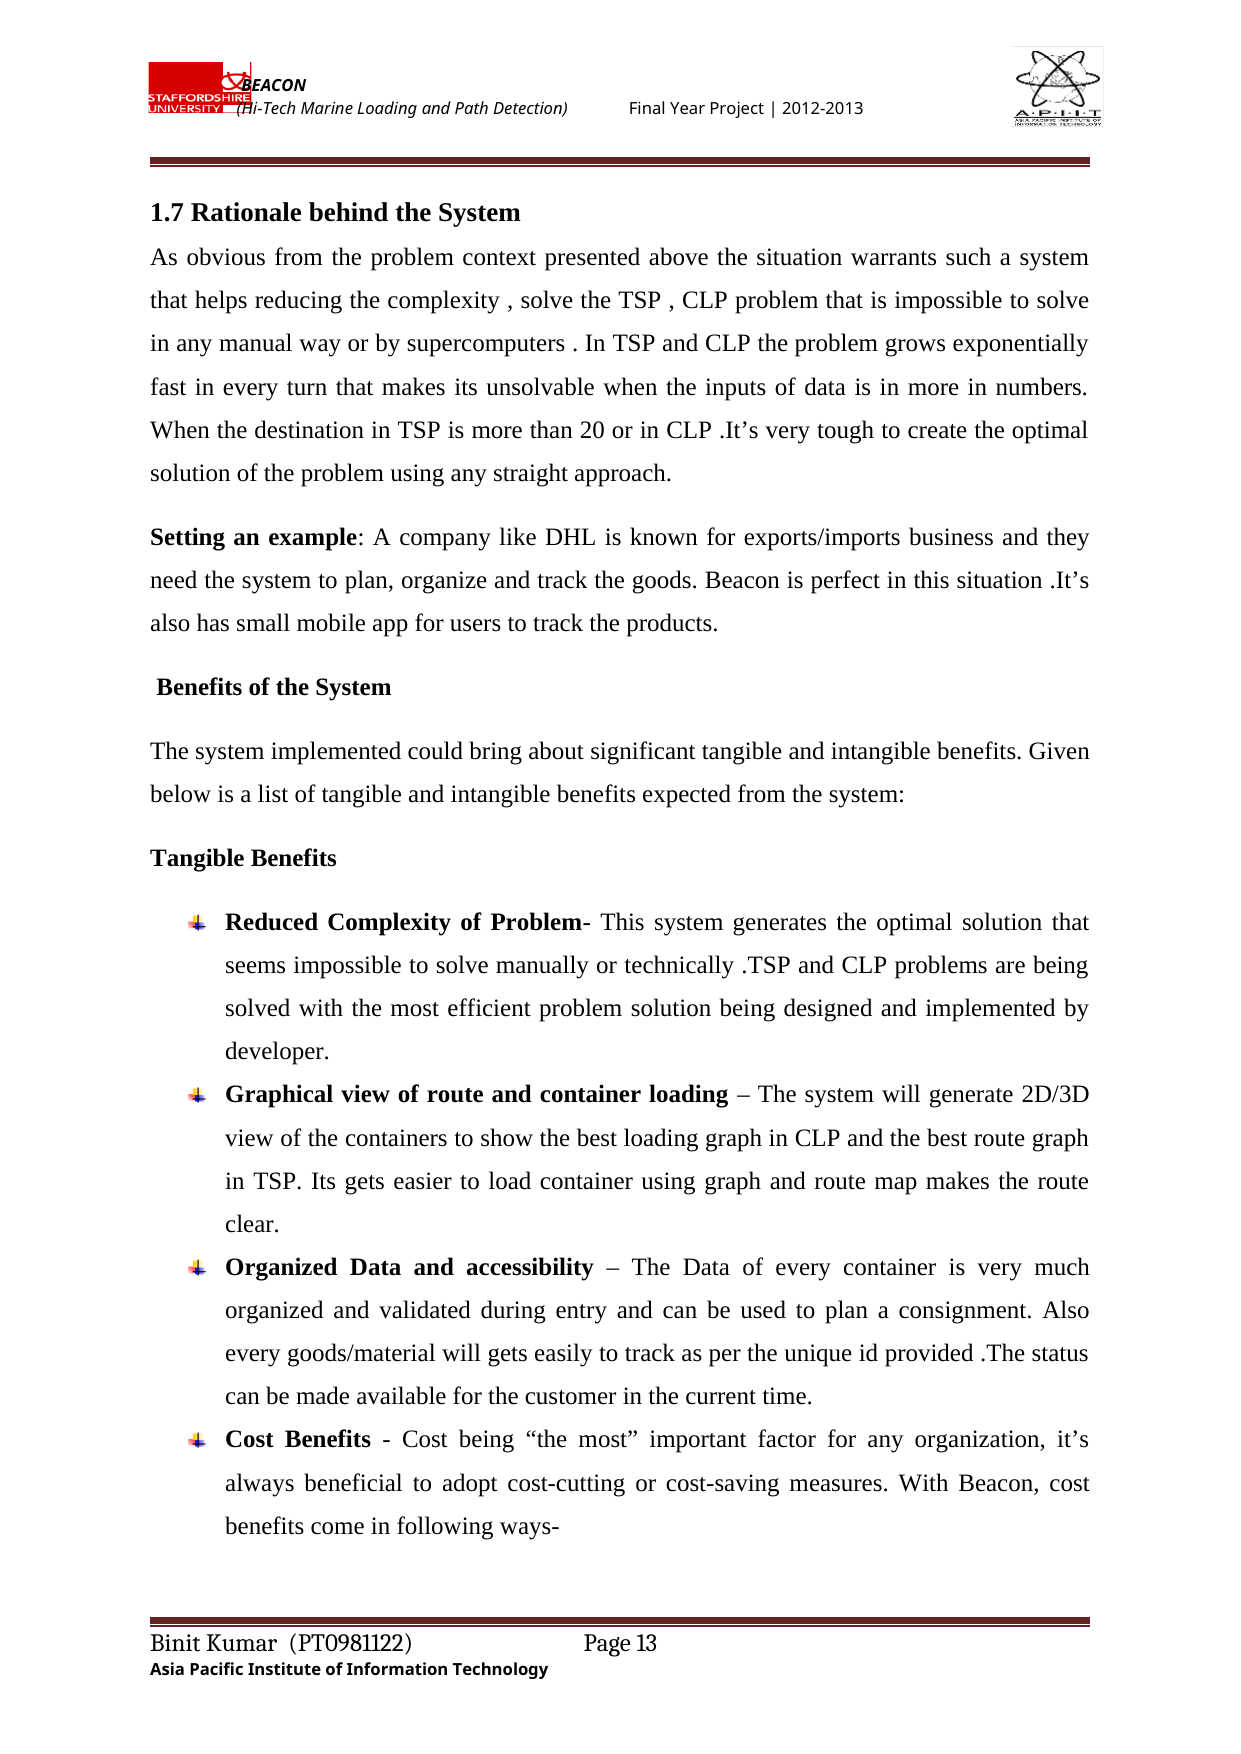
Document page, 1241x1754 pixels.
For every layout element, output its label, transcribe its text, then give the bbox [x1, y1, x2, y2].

list Cost Benefits - Cost being “the most” important factor for any organization, it’s always beneficial to adopt cost-cutting or cost-saving measures. With Beacon, cost benefits come in following ways- [187, 1424, 1090, 1539]
picture [188, 913, 206, 931]
text Benefits of the System [150, 672, 1090, 701]
text Tangible Benefits [150, 843, 1090, 872]
text As obvious from the problem context presented above the situation warrants such a system that helps reducing the complexity , solve the TSP , CLP problem that is impossible to solve in any manual way or by supercomputers . In TSP and CLP the problem grows exponentially fast in every turn that makes its unsolvable when the inputs of data is in more in numbers. When the destination in TSP is more than 20 or in CLP .It’s very tough to create the optimal solution of the problem using any straight approach. [150, 242, 1090, 487]
list Graphical view of route and container loading – The system will generate 2D/3D view of the containers to show the best loading graph in CLP and the best route graph in TSP. Its gets easier to load container using graph and route map makes the route clear. [187, 1079, 1090, 1238]
picture [188, 1258, 206, 1276]
list Organized Data and accessibility – The Data of every container is very much organized and validated during entry and can be used to plan a consignment. Also every goods/material will gets easily to track as per the unique id provided .The status can be made available for the customer in the current time. [187, 1252, 1090, 1410]
text The system implemented could bring about significant tangible and intangible benefits. Given below is a list of tangible and intangible benefits expected from the system: [150, 736, 1090, 808]
picture [148, 62, 252, 113]
subtitle Rationale behind the System [150, 196, 1090, 227]
picture [188, 1431, 206, 1448]
text Setting an example: A company like DHL is known for exports/imports business and they need the system to plan, organize and track the goods. Beacon is perfect in this situation .It’s also has small mobile app for users to track the products. [150, 522, 1090, 637]
picture [188, 1086, 206, 1103]
list Reduced Complexity of Problem- This system generates the optimal solution that seems impossible to solve manually or technically .TSP and CLP problems are being solved with the most efficient problem solution being designed and implemented by developer. [187, 907, 1090, 1065]
picture [1012, 46, 1104, 127]
